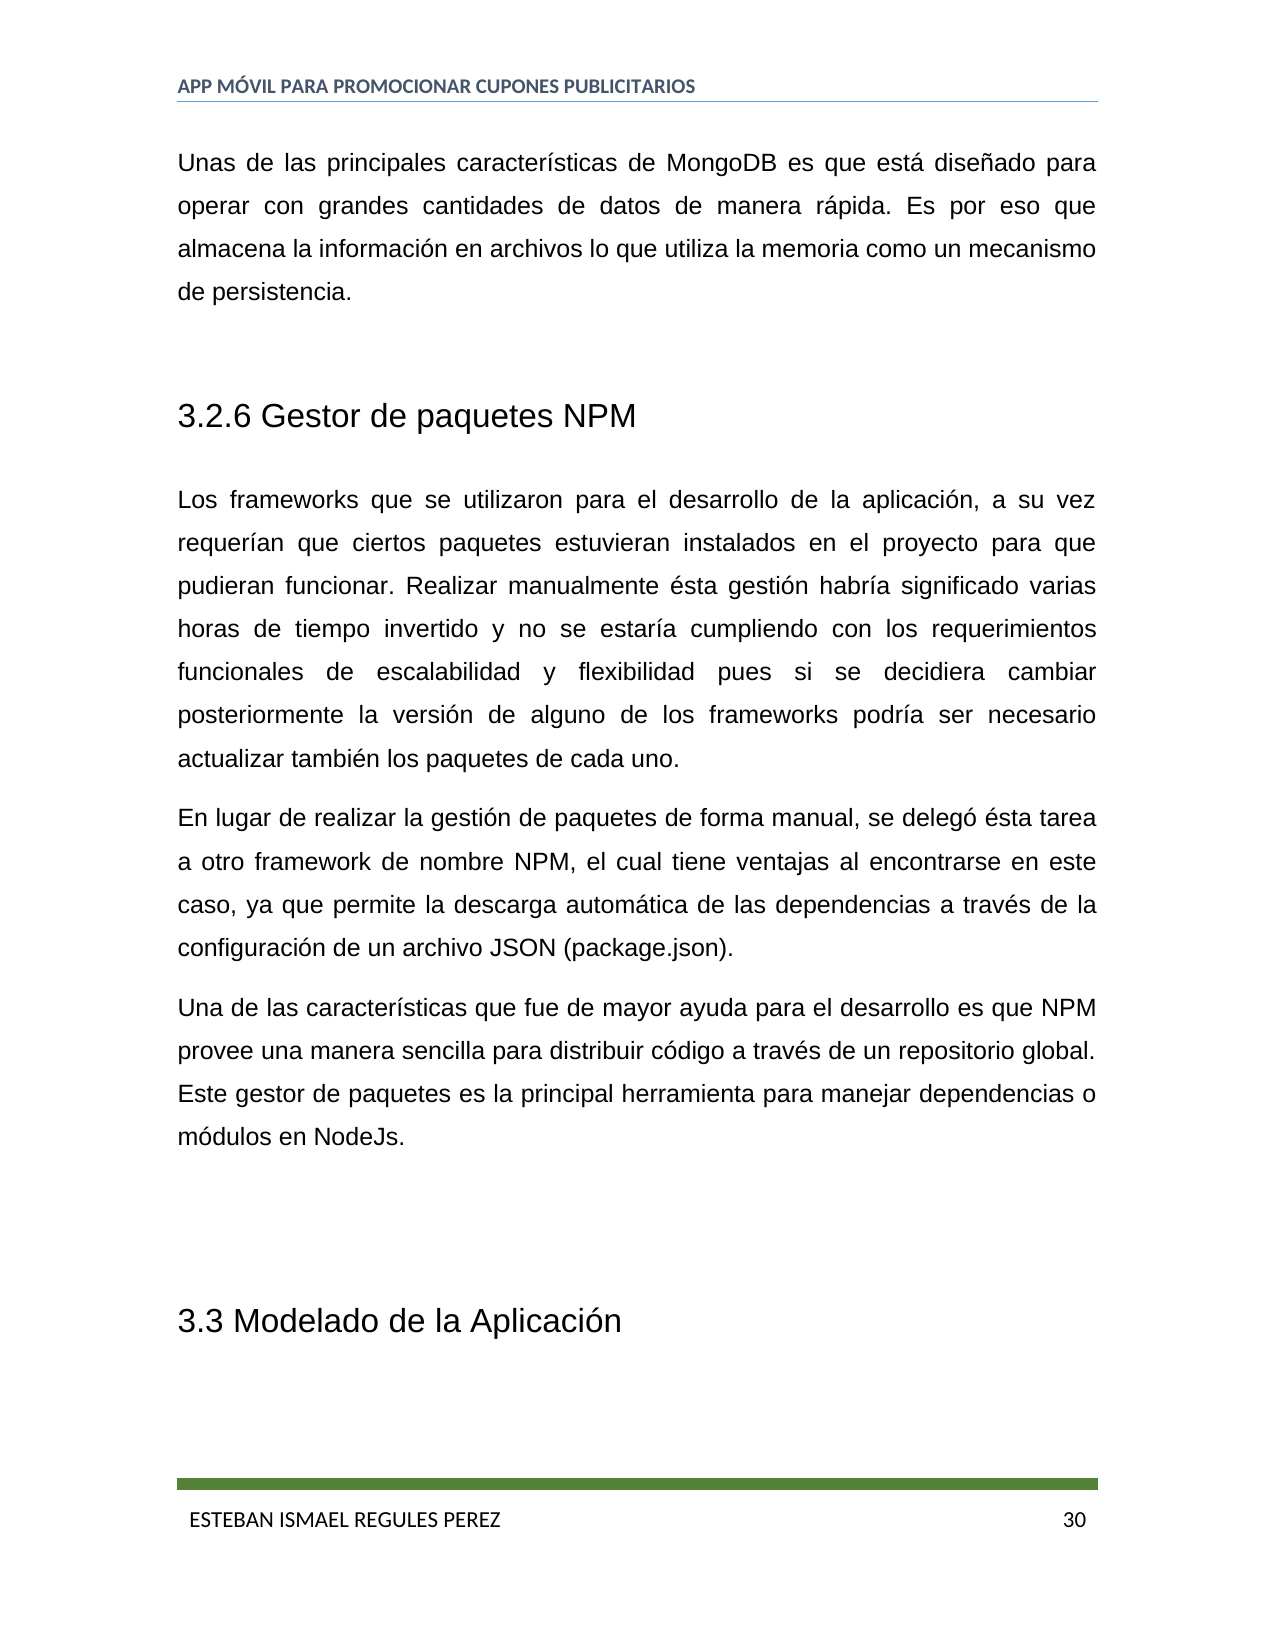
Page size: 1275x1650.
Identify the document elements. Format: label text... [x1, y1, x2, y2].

subtitle 3.2.6 Gestor de paquetes NPM [177, 397, 1098, 435]
subtitle 3.3 Modelado de la Aplicación [177, 1301, 1098, 1340]
text Una de las características que fue de mayor ayuda para el desarrollo es que NPM provee una manera sencilla para distribuir código a través de un repositorio global. Este gestor de paquetes es la principal herramienta para manejar dependencias o módulos en NodeJs. [177, 993, 1098, 1151]
text Los frameworks que se utilizaron para el desarrollo de la aplicación, a su vez requerían que ciertos paquetes estuvieran instalados en el proyecto para que pudieran funcionar. Realizar manualmente ésta gestión habría significado varias horas de tiempo invertido y no se estaría cumpliendo con los requerimientos funcionales de escalabilidad y flexibilidad pues si se decidiera cambiar posteriormente la versión de alguno de los frameworks podría ser necesario actualizar también los paquetes de cada uno. [177, 485, 1098, 772]
text Unas de las principales características de MongoDB es que está diseñado para operar con grandes cantidades de datos de manera rápida. Es por eso que almacena la información en archivos lo que utiliza la memoria como un mecanismo de persistencia. [177, 148, 1098, 306]
text En lugar de realizar la gestión de paquetes de forma manual, se delegó ésta tarea a otro framework de nombre NPM, el cual tiene ventajas al encontrarse en este caso, ya que permite la descarga automática de las dependencias a través de la configuración de un archivo JSON (package.json). [177, 803, 1098, 962]
